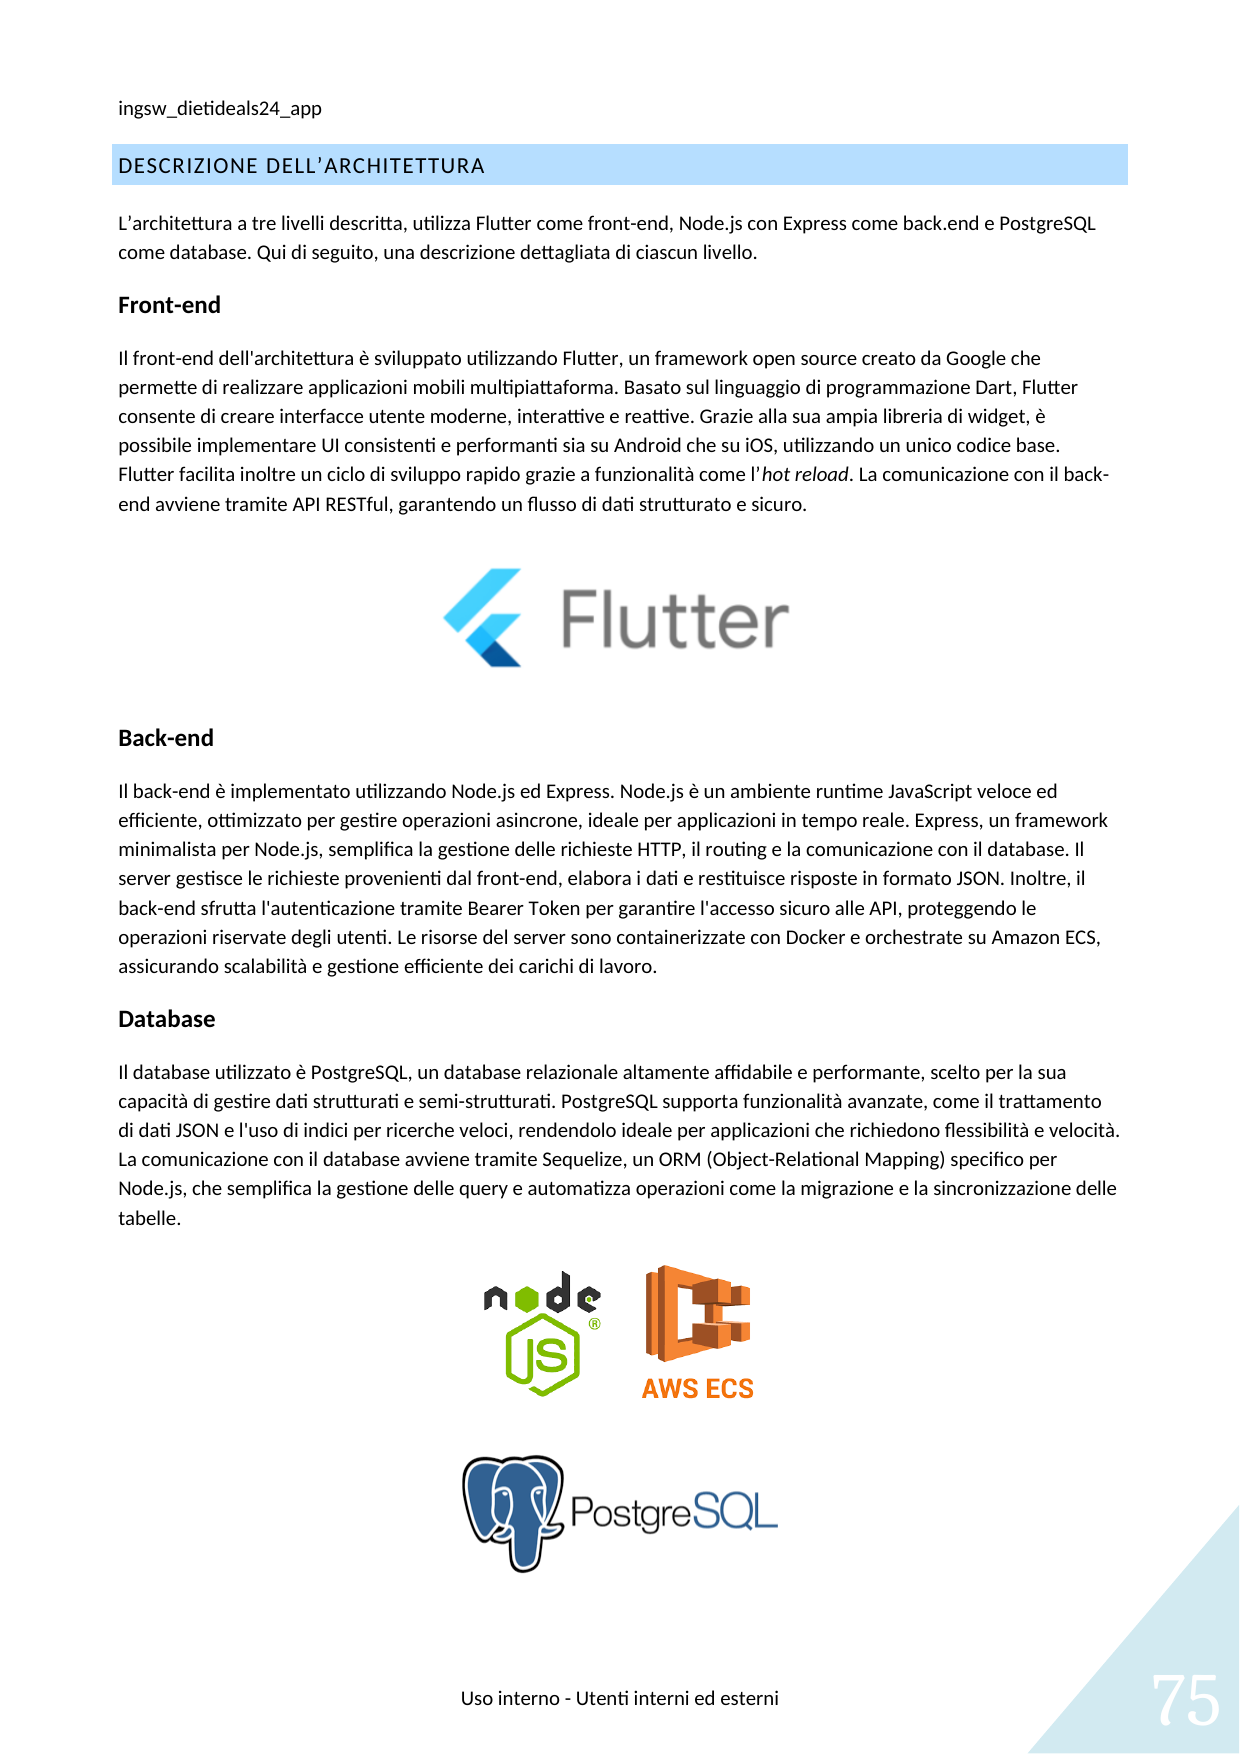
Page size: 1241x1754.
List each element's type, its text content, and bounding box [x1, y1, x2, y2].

text Front-end [118, 289, 1122, 320]
picture [462, 1435, 778, 1595]
text Database [118, 1003, 1122, 1034]
subtitle Descrizione dell’architettura [118, 151, 1122, 179]
text Il database utilizzato è PostgreSQL, un database relazionale altamente affidabile e performante, scelto per la sua capacità di gestire dati strutturati e semi-strutturati. PostgreSQL supporta funzionalità avanzate, come il trattamento di dati JSON e l'uso di indici per ricerche veloci, rendendolo ideale per applicazioni che richiedono flessibilità e velocità. La comunicazione con il database avviene tramite Sequelize, un ORM (Object-Relational Mapping) specifico per Node.js, che semplifica la gestione delle query e automatizza operazioni come la migrazione e la sincronizzazione delle tabelle. [118, 1059, 1122, 1230]
text Il back-end è implementato utilizzando Node.js ed Express. Node.js è un ambiente runtime JavaScript veloce ed efficiente, ottimizzato per gestire operazioni asincrone, ideale per applicazioni in tempo reale. Express, un framework minimalista per Node.js, semplifica la gestione delle richieste HTTP, il routing e la comunicazione con il database. Il server gestisce le richieste provenienti dal front-end, elabora i dati e restituisce risposte in formato JSON. Inoltre, il back-end sfrutta l'autenticazione tramite Bearer Token per garantire l'accesso sicuro alle API, proteggendo le operazioni riservate degli utenti. Le risorse del server sono containerizzate con Docker e orchestrate su Amazon ECS, assicurando scalabilità e gestione efficiente dei carichi di lavoro. [118, 778, 1122, 978]
text Back-end [118, 722, 1122, 753]
text L’architettura a tre livelli descritta, utilizza Flutter come front-end, Node.js con Express come back.end e PostgreSQL come database. Qui di seguito, una descrizione dettagliata di ciascun livello. [118, 210, 1122, 264]
picture [406, 540, 834, 698]
text Il front-end dell'architettura è sviluppato utilizzando Flutter, un framework open source creato da Google che permette di realizzare applicazioni mobili multipiattaforma. Basato sul linguaggio di programmazione Dart, Flutter consente di creare interfacce utente moderne, interattive e reattive. Grazie alla sua ampia libreria di widget, è possibile implementare UI consistenti e performanti sia su Android che su iOS, utilizzando un unico codice base. Flutter facilita inoltre un ciclo di sviluppo rapido grazie a funzionalità come l’hot reload. La comunicazione con il back-end avviene tramite API RESTful, garantendo un flusso di dati strutturato e sicuro. [118, 345, 1122, 516]
picture [464, 1254, 776, 1411]
